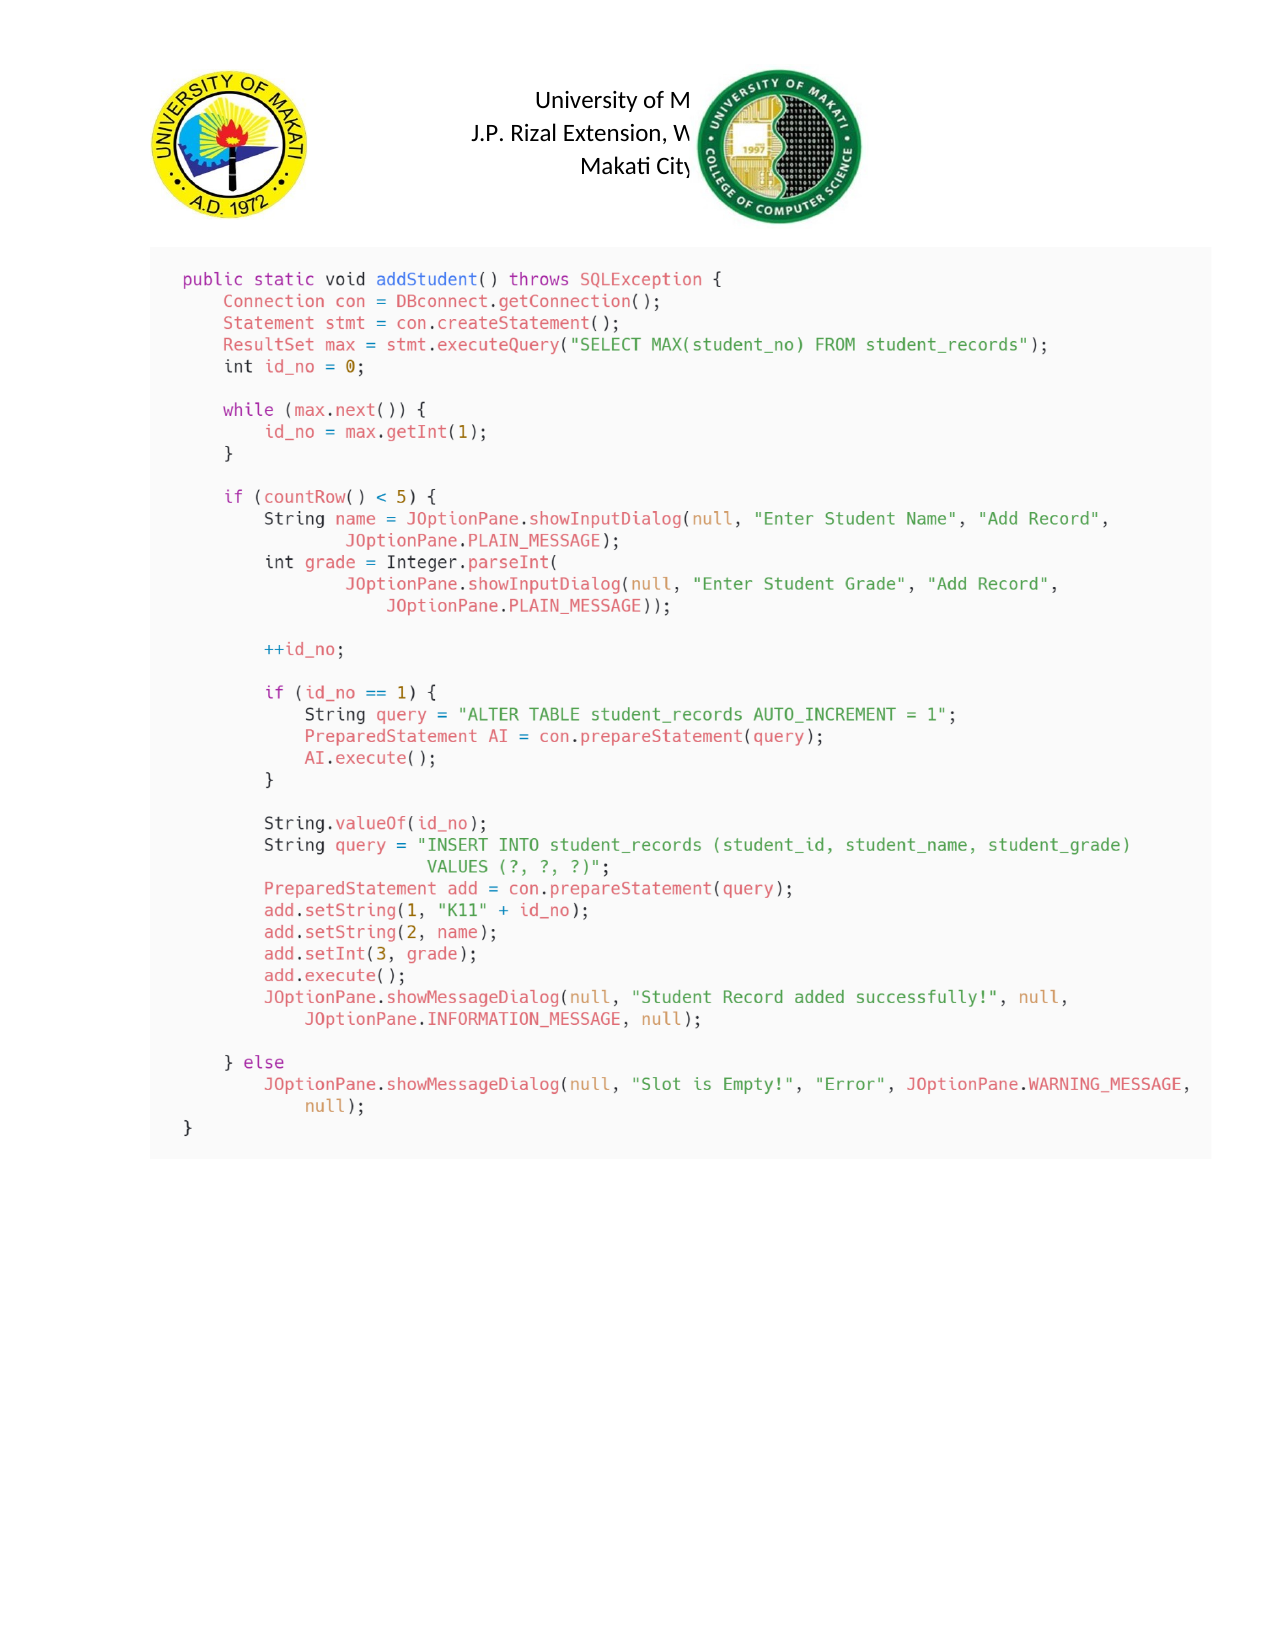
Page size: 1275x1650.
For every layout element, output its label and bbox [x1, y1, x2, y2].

picture [150, 69, 308, 220]
picture [150, 247, 1212, 1159]
picture [689, 64, 870, 229]
